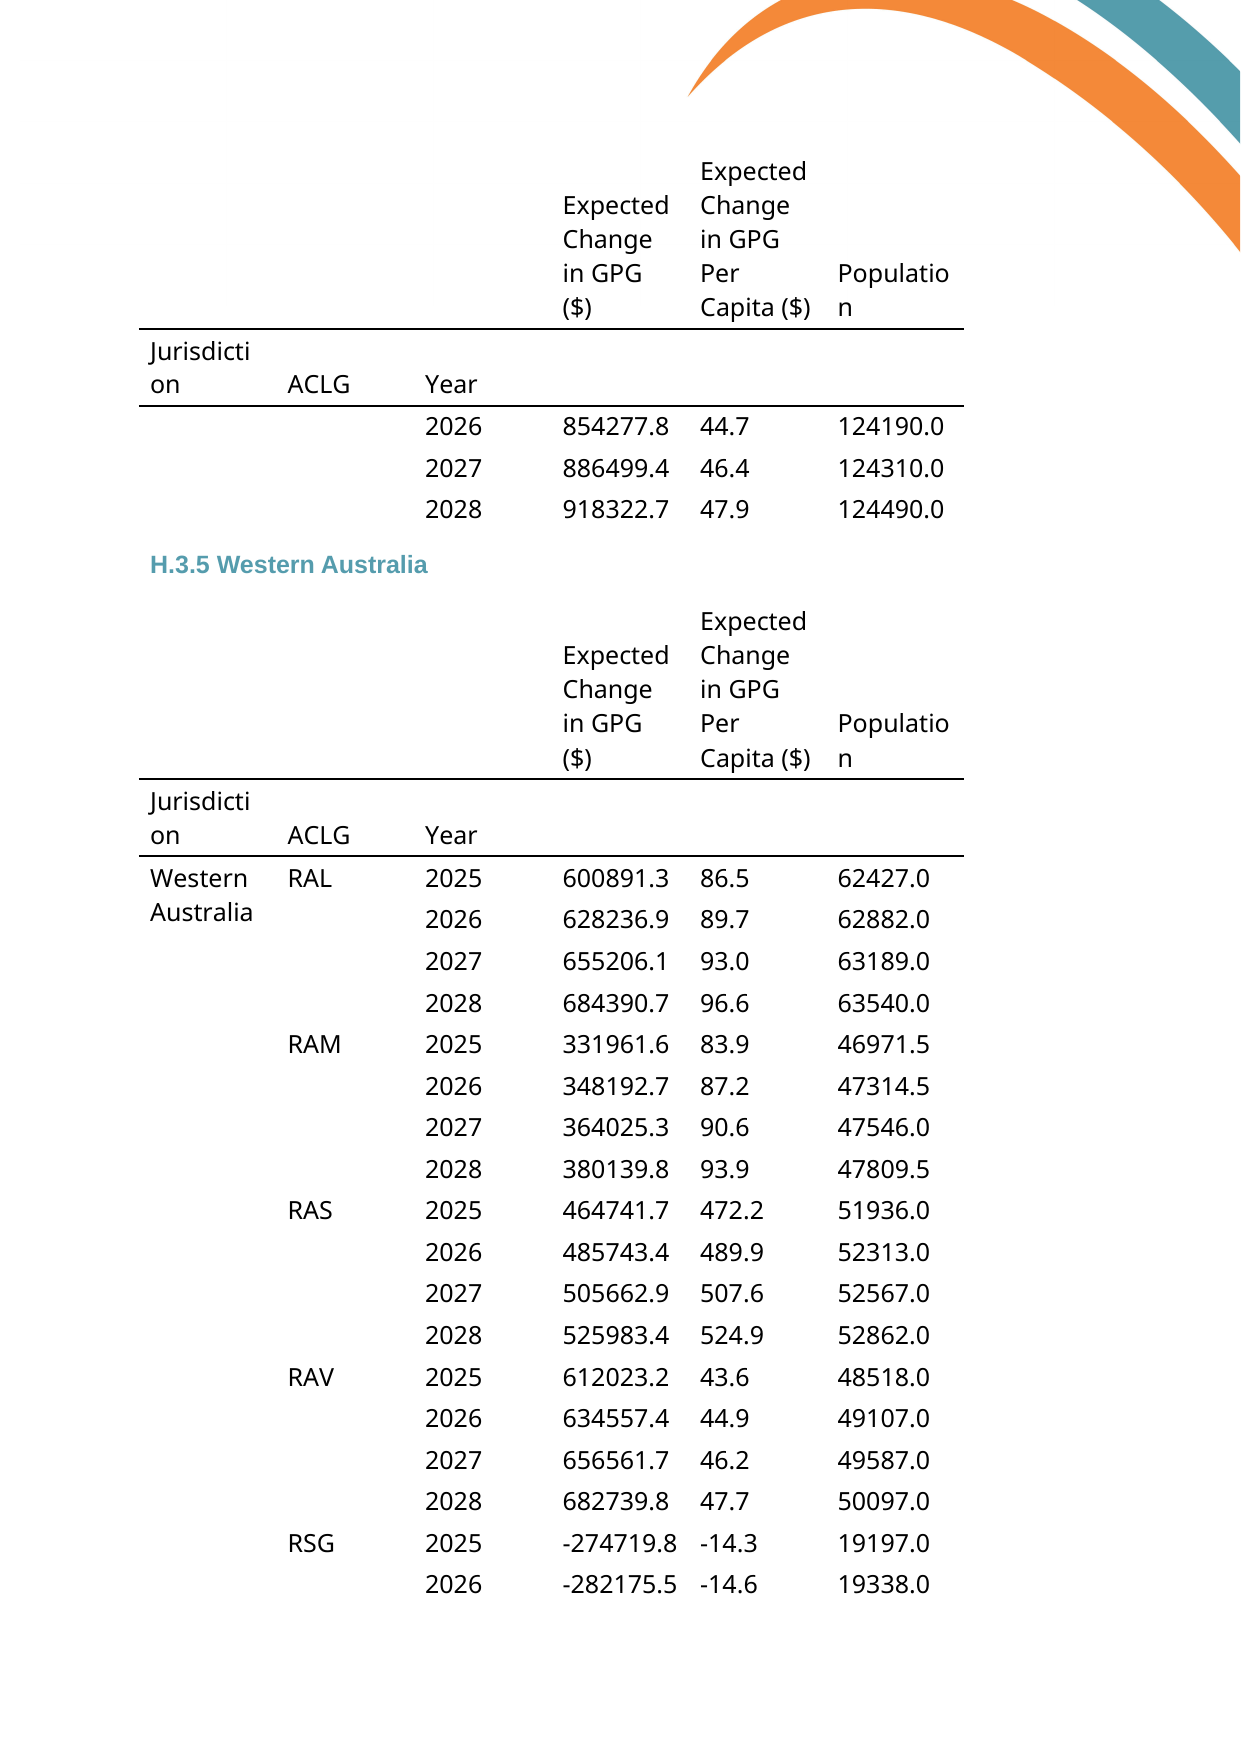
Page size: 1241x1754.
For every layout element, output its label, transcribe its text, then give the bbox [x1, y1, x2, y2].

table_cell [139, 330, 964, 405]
picture [19, 0, 1241, 306]
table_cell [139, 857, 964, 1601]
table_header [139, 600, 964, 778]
subtitle H.3.5 Western Australia [150, 551, 1090, 579]
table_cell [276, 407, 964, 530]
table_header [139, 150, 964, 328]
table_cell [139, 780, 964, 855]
